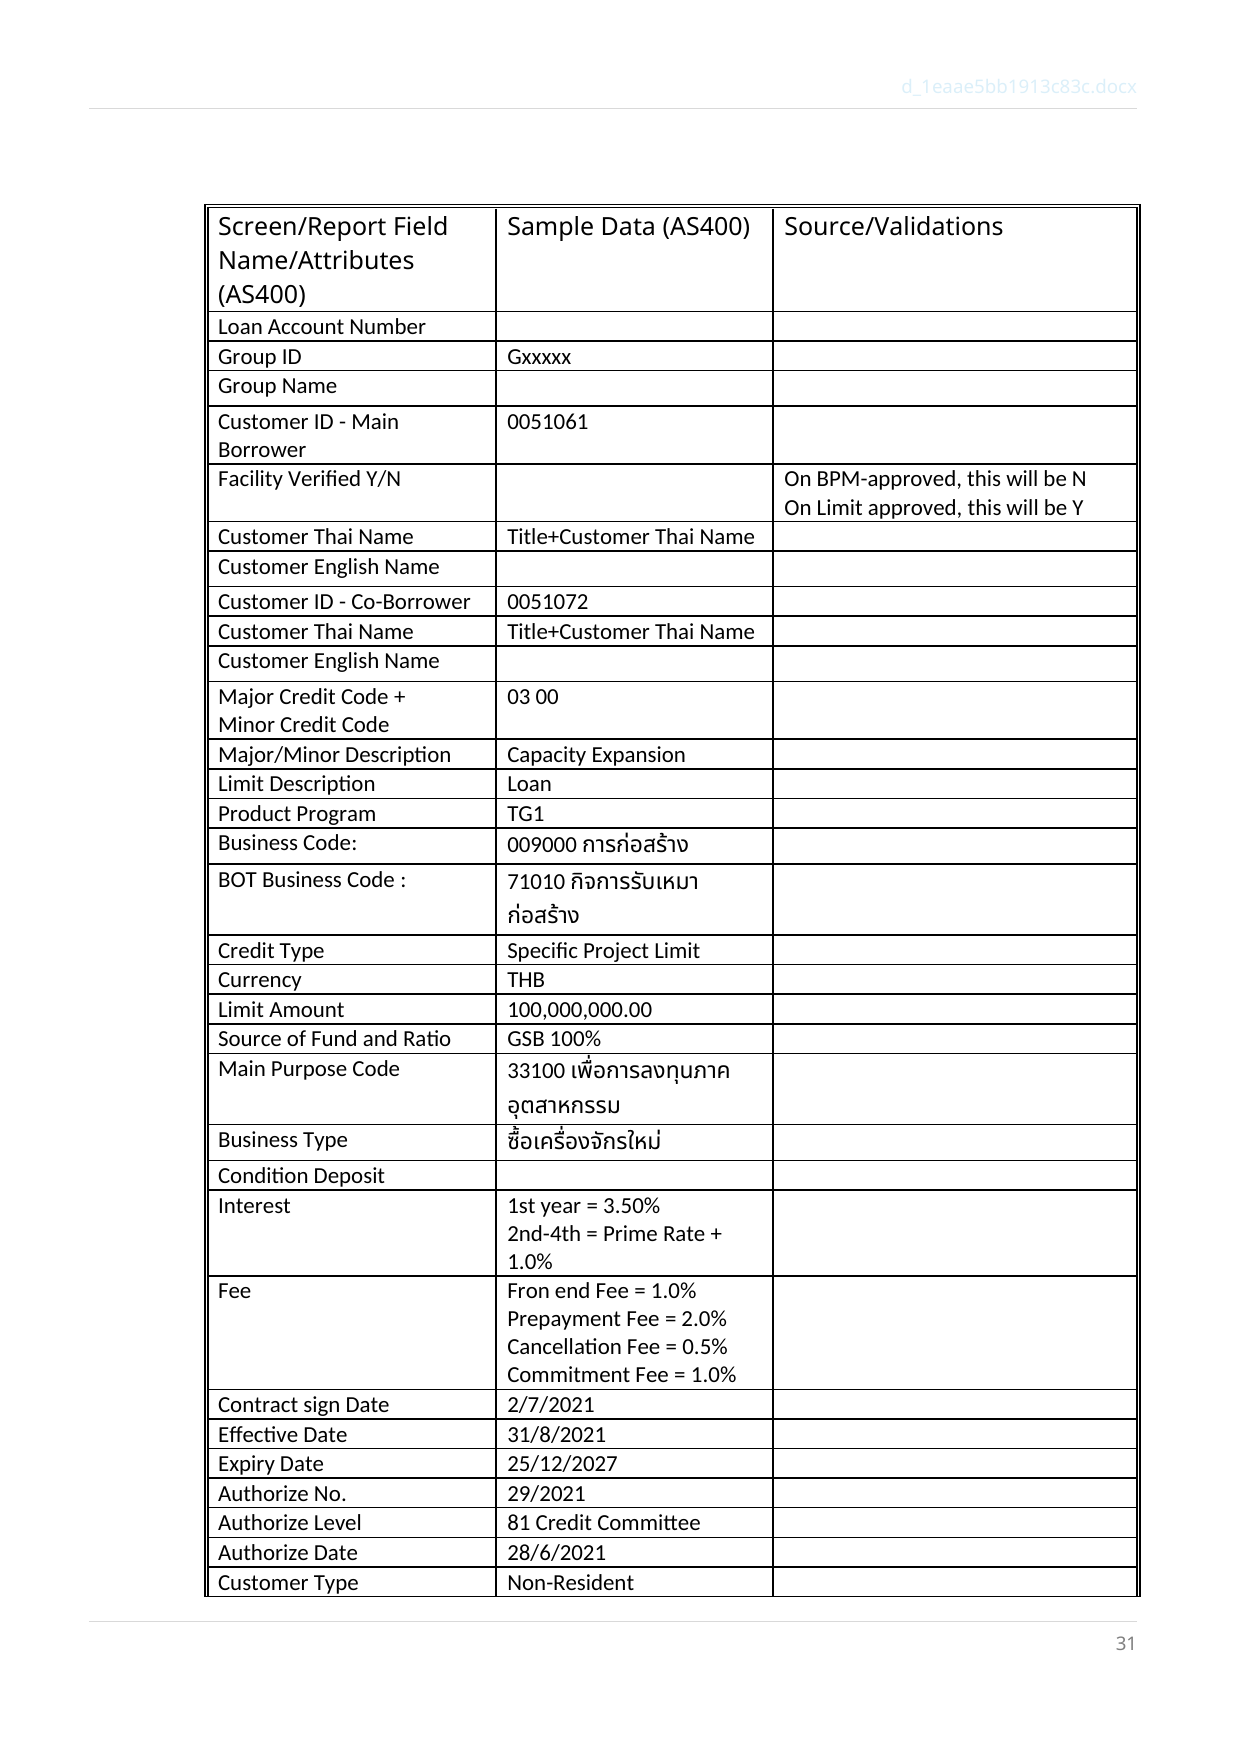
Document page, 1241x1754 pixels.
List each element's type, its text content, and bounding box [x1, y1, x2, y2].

table_cell Condition Deposit [209, 1161, 495, 1189]
table_cell Customer Thai Name [209, 617, 495, 645]
table_cell [774, 587, 1136, 615]
table_cell Title+Customer Thai Name [497, 522, 772, 550]
table_cell Effective Date [209, 1420, 495, 1448]
table_cell Currency [209, 965, 495, 993]
table_cell [774, 1538, 1136, 1566]
table_cell 03 00 [497, 682, 772, 738]
table_cell [774, 1191, 1136, 1275]
table_cell [774, 371, 1136, 405]
table_cell [774, 617, 1136, 645]
table_cell [774, 1025, 1136, 1052]
table_cell Group ID [209, 342, 495, 370]
table_cell Customer English Name [209, 552, 495, 586]
table_cell Business Type [209, 1125, 495, 1160]
table_cell [774, 770, 1136, 797]
table_cell 31/8/2021 [497, 1420, 772, 1448]
table_cell [774, 1277, 1136, 1388]
table_cell [774, 312, 1136, 340]
table_cell [774, 1568, 1136, 1596]
table_cell [774, 342, 1136, 370]
table_cell [497, 552, 772, 586]
table_cell Major Credit Code + Minor Credit Code [209, 682, 495, 738]
table_cell Customer ID - Main Borrower [209, 407, 495, 463]
table_cell Customer English Name [209, 647, 495, 681]
table_cell [774, 647, 1136, 681]
table_cell Title+Customer Thai Name [497, 617, 772, 645]
table_cell [497, 312, 772, 340]
table_cell 0051061 [497, 407, 772, 463]
table_cell Gxxxxx [497, 342, 772, 370]
table_cell [774, 799, 1136, 827]
table_cell BOT Business Code : [209, 865, 495, 934]
table_cell [774, 740, 1136, 768]
table_cell [497, 465, 772, 521]
table_cell Business Code: [209, 829, 495, 863]
table_cell 009000 การก่อสร้าง [497, 829, 772, 863]
table_cell Facility Verified Y/N [209, 465, 495, 521]
table_cell Specific Project Limit [497, 936, 772, 964]
table_cell Customer Thai Name [209, 522, 495, 550]
table_cell [774, 1508, 1136, 1536]
table_cell [774, 965, 1136, 993]
table_cell Authorize Date [209, 1538, 495, 1566]
table_cell [774, 1125, 1136, 1160]
table_cell ซื้อเครื่องจักรใหม่ [497, 1125, 772, 1160]
table_header Source/Validations [774, 208, 1136, 311]
table_cell On BPM-approved, this will be N On Limit approved, this will be Y [774, 465, 1136, 521]
table_cell Authorize No. [209, 1479, 495, 1507]
table_cell 29/2021 [497, 1479, 772, 1507]
table_cell [497, 647, 772, 681]
table_cell Major/Minor Description [209, 740, 495, 768]
table_cell Contract sign Date [209, 1390, 495, 1418]
table_cell 1st year = 3.50% 2nd-4th = Prime Rate + 1.0% [497, 1191, 772, 1275]
table_cell [774, 522, 1136, 550]
table_cell [497, 371, 772, 405]
table_cell [774, 995, 1136, 1023]
table_cell 81 Credit Committee [497, 1508, 772, 1536]
table_cell 28/6/2021 [497, 1538, 772, 1566]
table_cell Loan Account Number [209, 312, 495, 340]
table_cell Fee [209, 1277, 495, 1388]
table_cell [774, 1054, 1136, 1123]
table_cell Limit Description [209, 770, 495, 797]
table_cell Main Purpose Code [209, 1054, 495, 1123]
table_cell 33100 เพื่อการลงทุนภาคอุตสาหกรรม [497, 1054, 772, 1123]
table_cell Customer ID - Co-Borrower [209, 587, 495, 615]
table_cell Expiry Date [209, 1449, 495, 1477]
table_cell [497, 1161, 772, 1189]
table_cell [774, 1420, 1136, 1448]
table_cell Source of Fund and Ratio [209, 1025, 495, 1052]
table_cell THB [497, 965, 772, 993]
table_cell GSB 100% [497, 1025, 772, 1052]
table_cell [774, 407, 1136, 463]
table_cell [774, 552, 1136, 586]
table_cell Credit Type [209, 936, 495, 964]
table_cell Loan [497, 770, 772, 797]
table_cell Limit Amount [209, 995, 495, 1023]
table_cell Product Program [209, 799, 495, 827]
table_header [209, 208, 496, 311]
table_cell Authorize Level [209, 1508, 495, 1536]
table_header Sample Data (AS400) [497, 208, 773, 311]
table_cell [209, 1568, 495, 1596]
table_cell Non-Resident [497, 1568, 772, 1596]
table_cell [774, 1449, 1136, 1477]
table_cell [774, 936, 1136, 964]
table_cell Group Name [209, 371, 495, 405]
table_cell [774, 1390, 1136, 1418]
table_cell Fron end Fee = 1.0% Prepayment Fee = 2.0% Cancellation Fee = 0.5% Commitment Fee = 1.0% [497, 1277, 772, 1388]
table_cell [774, 1161, 1136, 1189]
table_cell TG1 [497, 799, 772, 827]
table_cell 71010 กิจการรับเหมาก่อสร้าง [497, 865, 772, 934]
table_cell 0051072 [497, 587, 772, 615]
table_cell 100,000,000.00 [497, 995, 772, 1023]
table_cell [774, 865, 1136, 934]
table_cell [774, 829, 1136, 863]
table_cell [774, 682, 1136, 738]
table_cell Interest [209, 1191, 495, 1275]
table_cell [774, 1479, 1136, 1507]
table_cell 2/7/2021 [497, 1390, 772, 1418]
table_cell Capacity Expansion [497, 740, 772, 768]
table_cell 25/12/2027 [497, 1449, 772, 1477]
